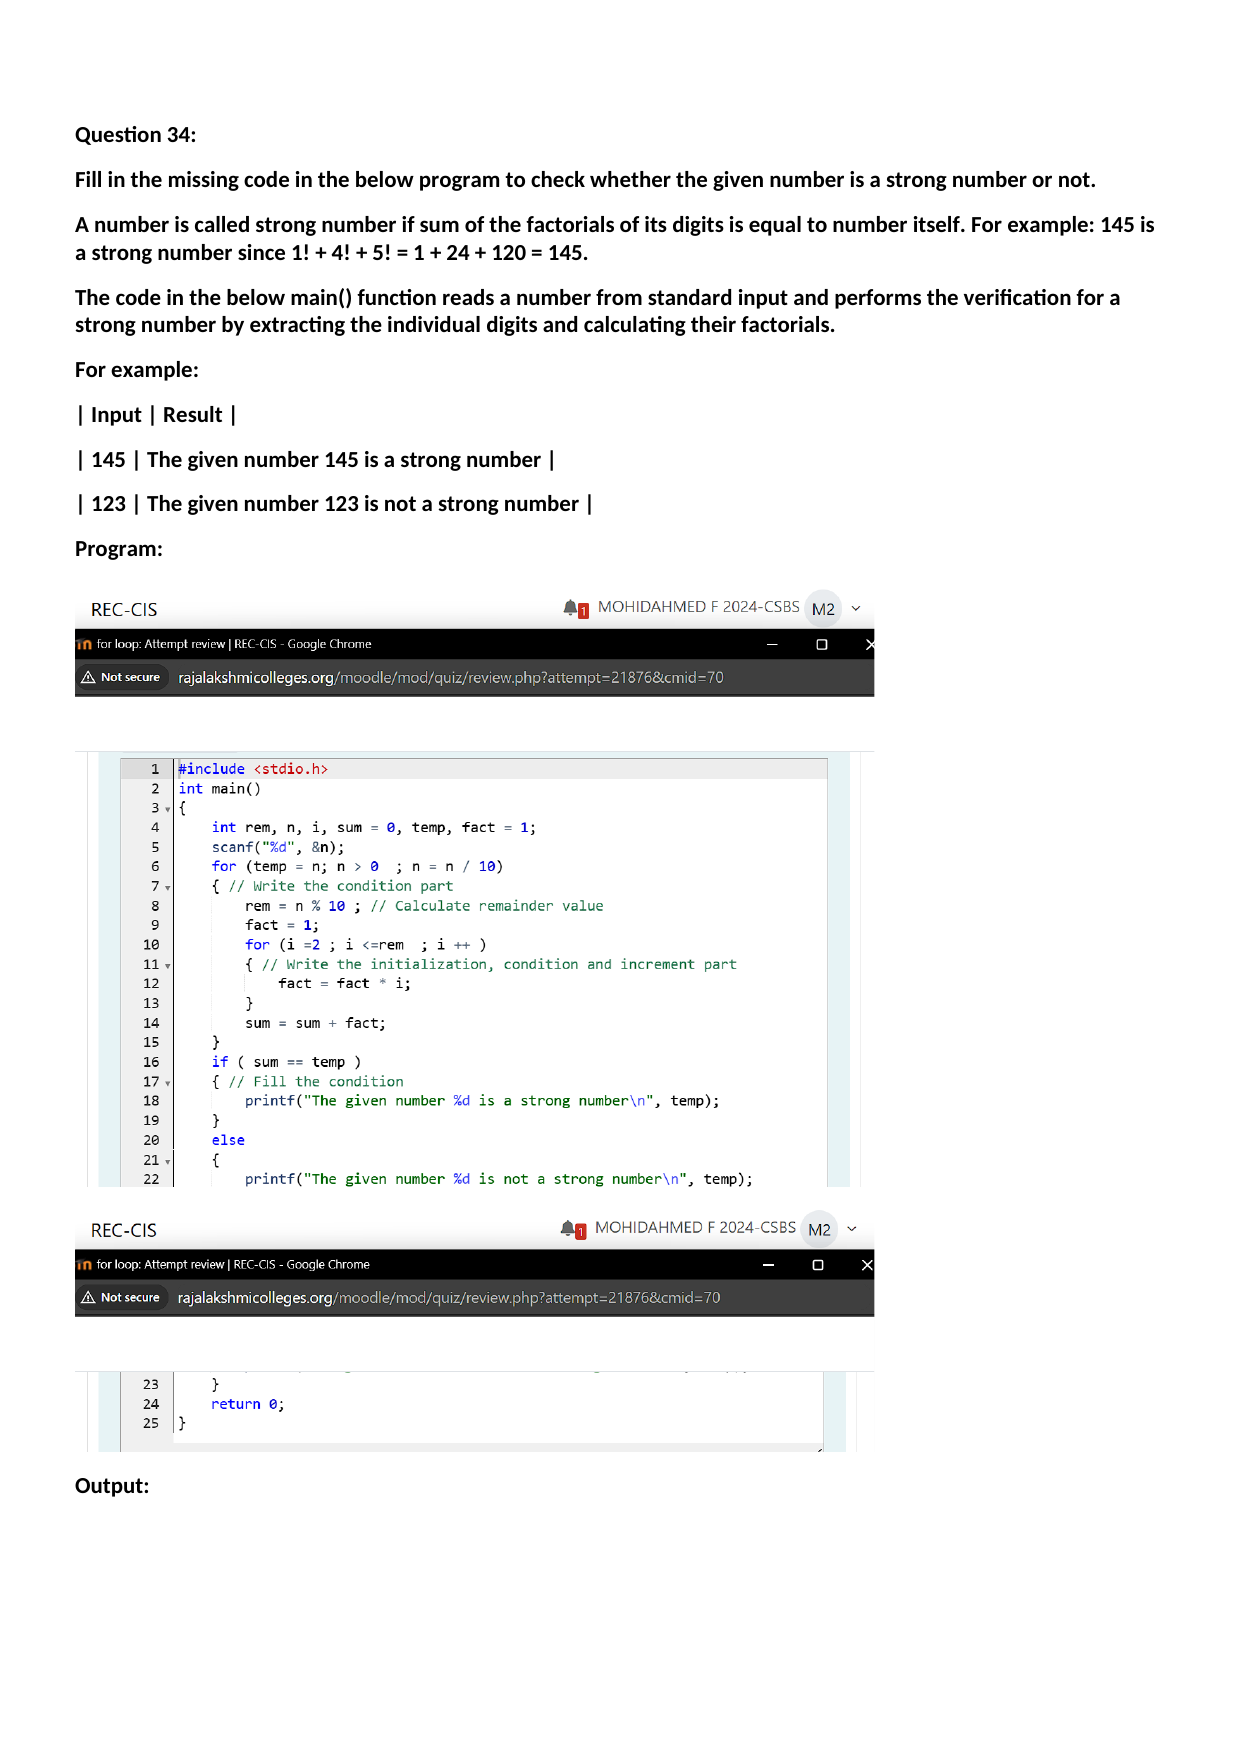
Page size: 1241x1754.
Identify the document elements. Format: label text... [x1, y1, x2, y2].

text | Input | Result | [75, 400, 1165, 428]
text | 123 | The given number 123 is not a strong number | [75, 489, 1165, 517]
text Question 34: [75, 121, 1165, 148]
text For example: [75, 355, 1165, 383]
text A number is called strong number if sum of the factorials of its digits is equal to number itself. For example: 145 is a strong number since 1! + 4! + 5! = 1 + 24 + 120 = 145. [75, 210, 1165, 266]
text | 145 | The given number 145 is a strong number | [75, 445, 1165, 473]
text Output: [75, 1471, 1165, 1499]
text Fill in the missing code in the below program to check whether the given number is a strong number or not. [75, 165, 1165, 193]
picture [75, 581, 875, 1187]
text The code in the below main() function reads a number from standard input and performs the verification for a strong number by extracting the individual digits and calculating their factorials. [75, 283, 1165, 339]
picture [75, 1205, 875, 1452]
text Program: [75, 534, 1165, 562]
